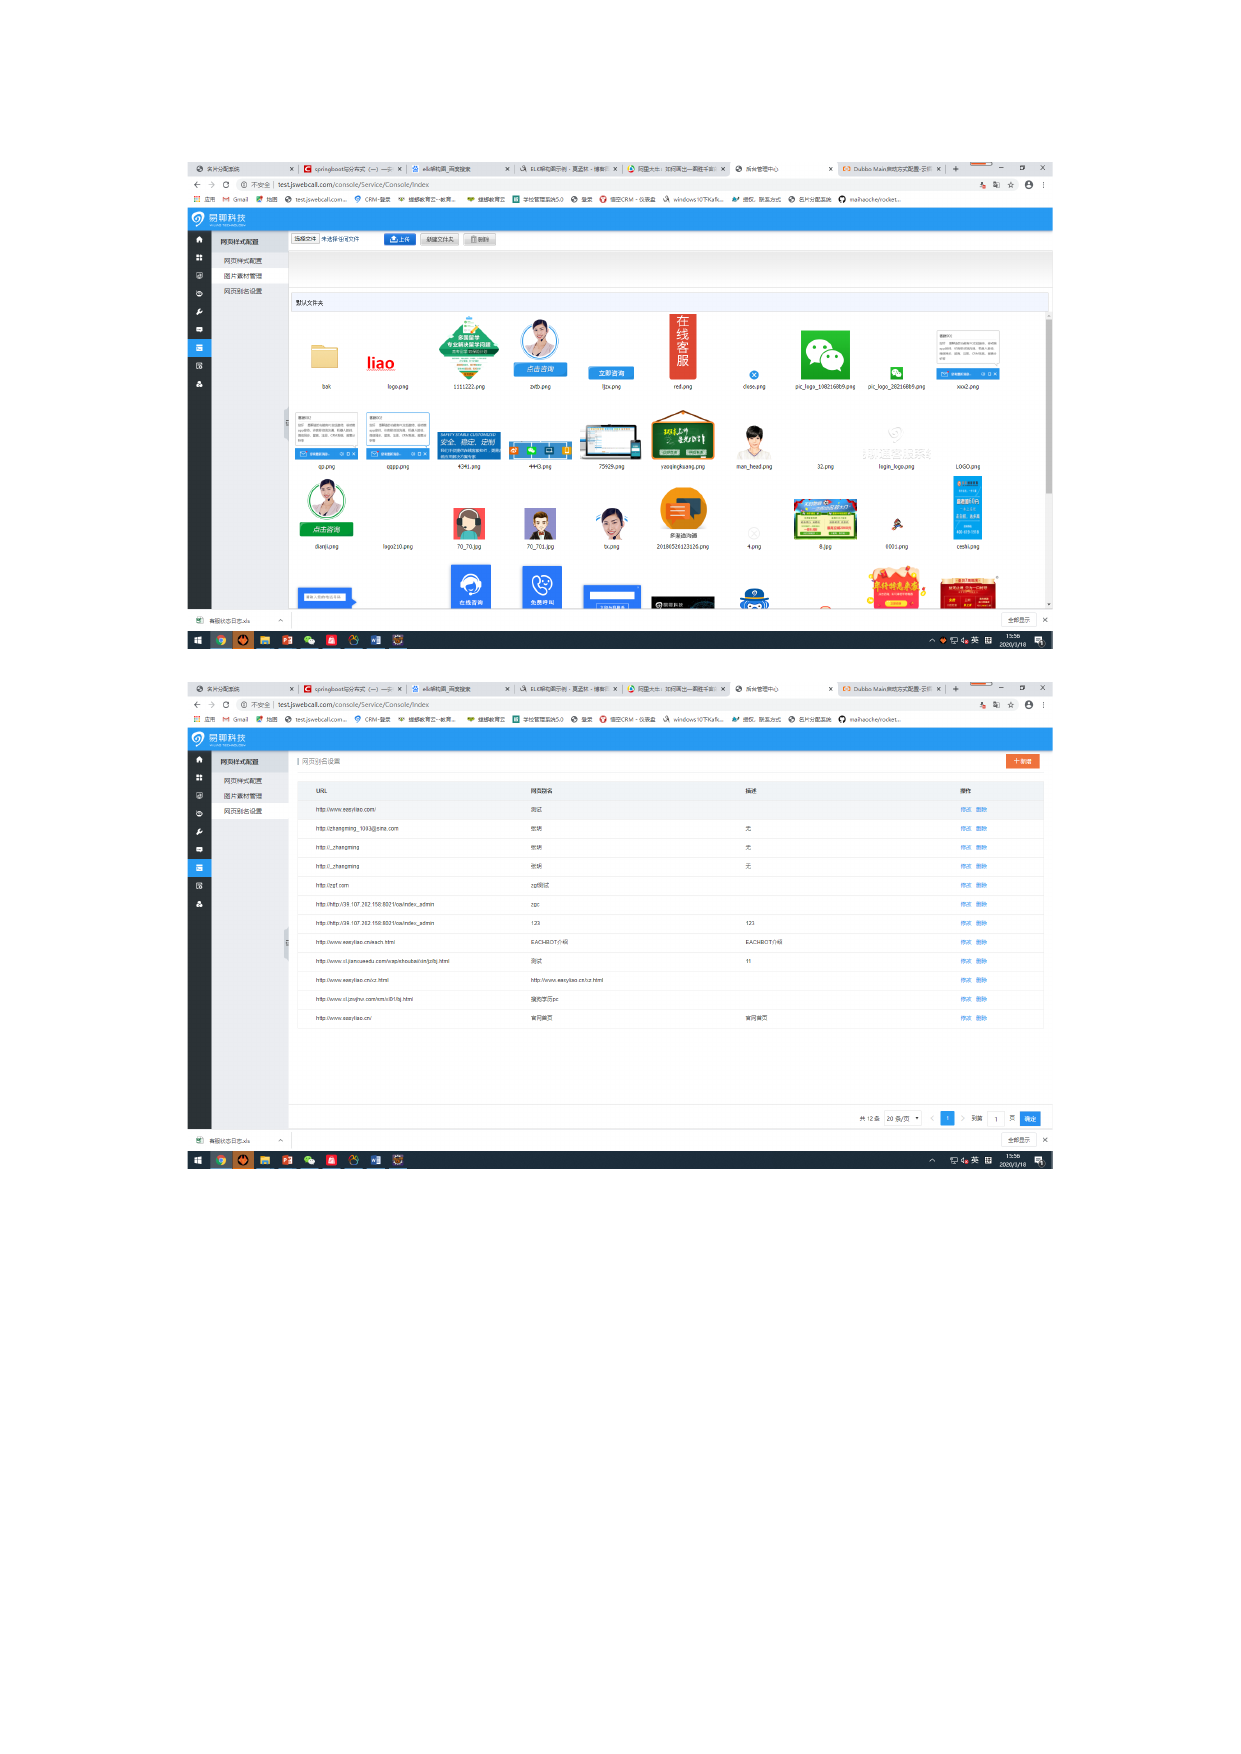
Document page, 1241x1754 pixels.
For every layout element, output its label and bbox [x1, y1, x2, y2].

picture [187, 682, 1053, 1169]
picture [187, 162, 1053, 649]
